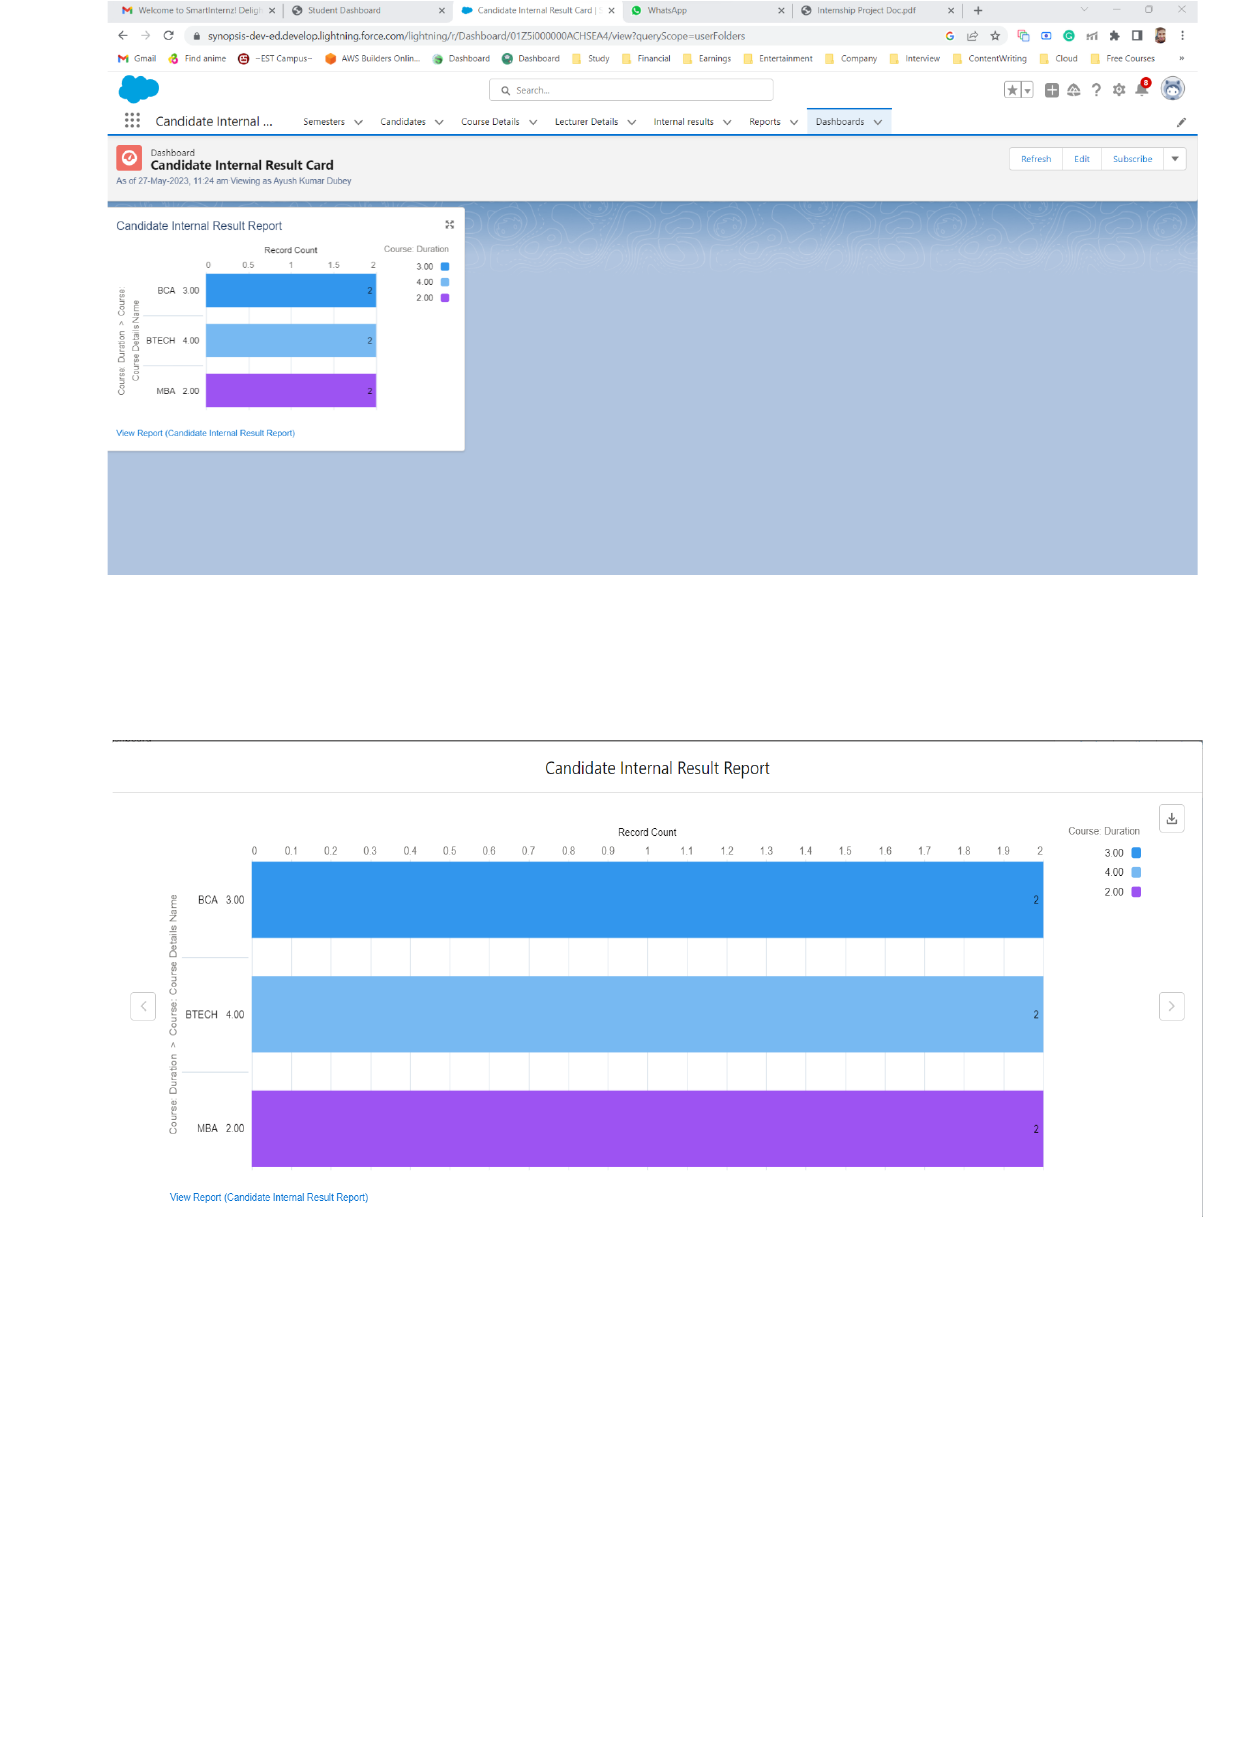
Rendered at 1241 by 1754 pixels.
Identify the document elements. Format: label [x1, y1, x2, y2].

picture [107, 1, 1198, 575]
picture [112, 740, 1203, 1217]
